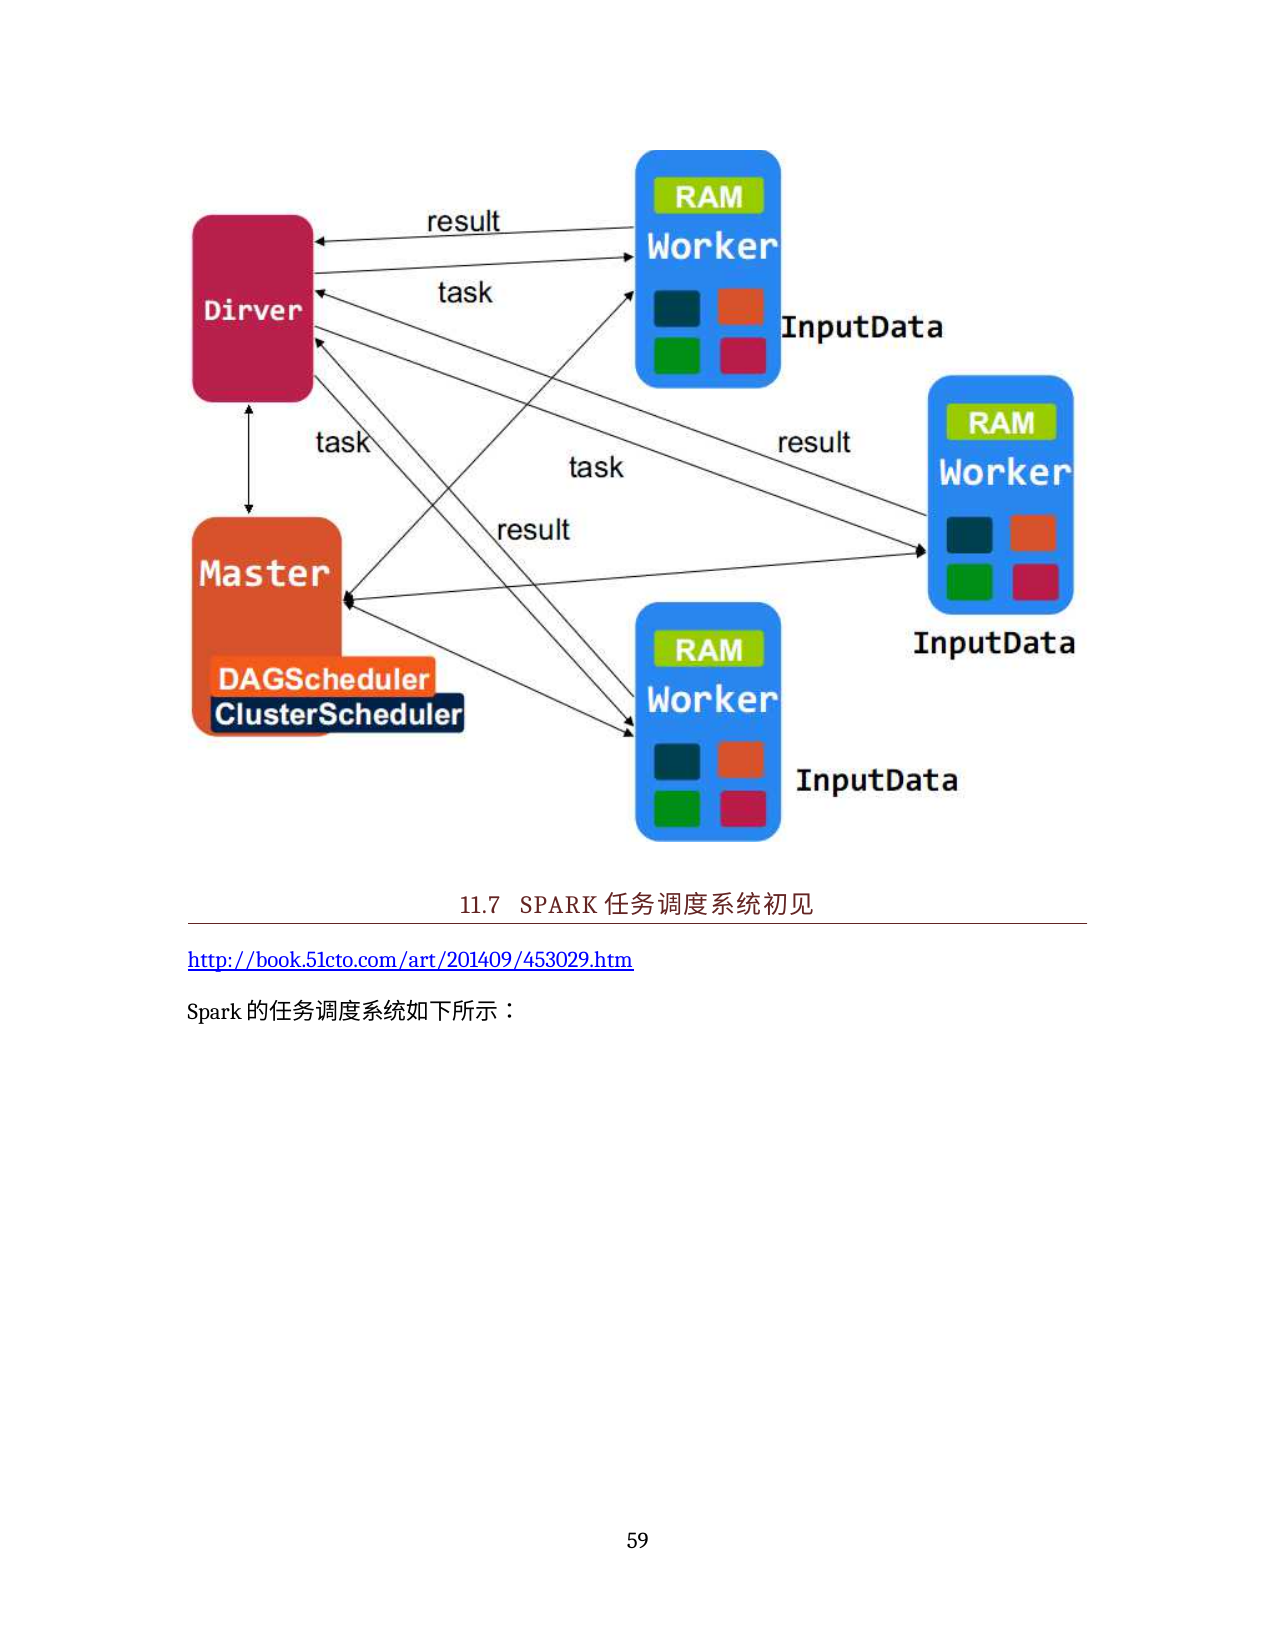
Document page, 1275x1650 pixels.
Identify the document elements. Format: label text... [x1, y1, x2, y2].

picture [187, 150, 1088, 842]
text http://book.51cto.com/art/201409/453029.htm [187, 947, 1087, 973]
subtitle Spark任务调度系统初见 [187, 885, 1087, 924]
text Spark的任务调度系统如下所示： [187, 995, 1087, 1026]
